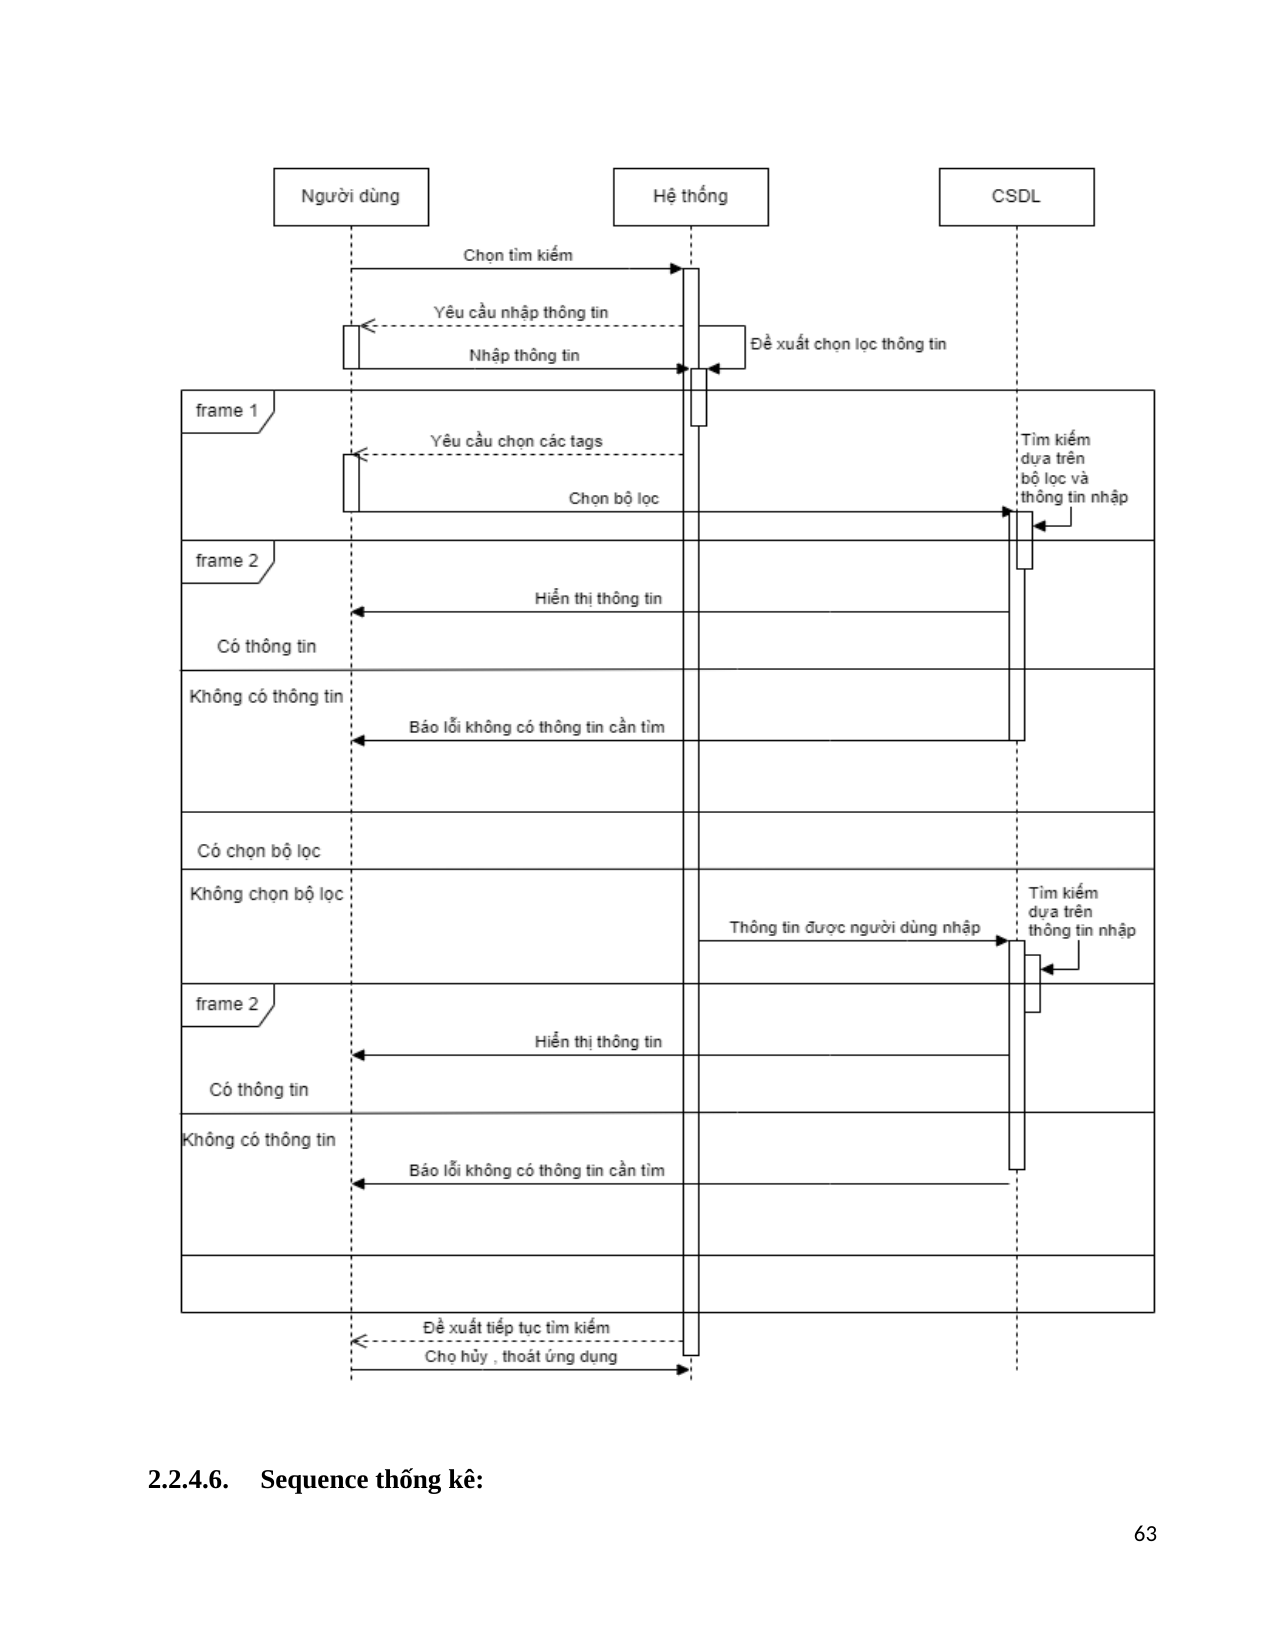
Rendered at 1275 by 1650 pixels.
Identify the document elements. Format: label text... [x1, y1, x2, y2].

picture [147, 118, 1157, 1385]
list Sequence thống kê: [148, 1463, 1157, 1494]
